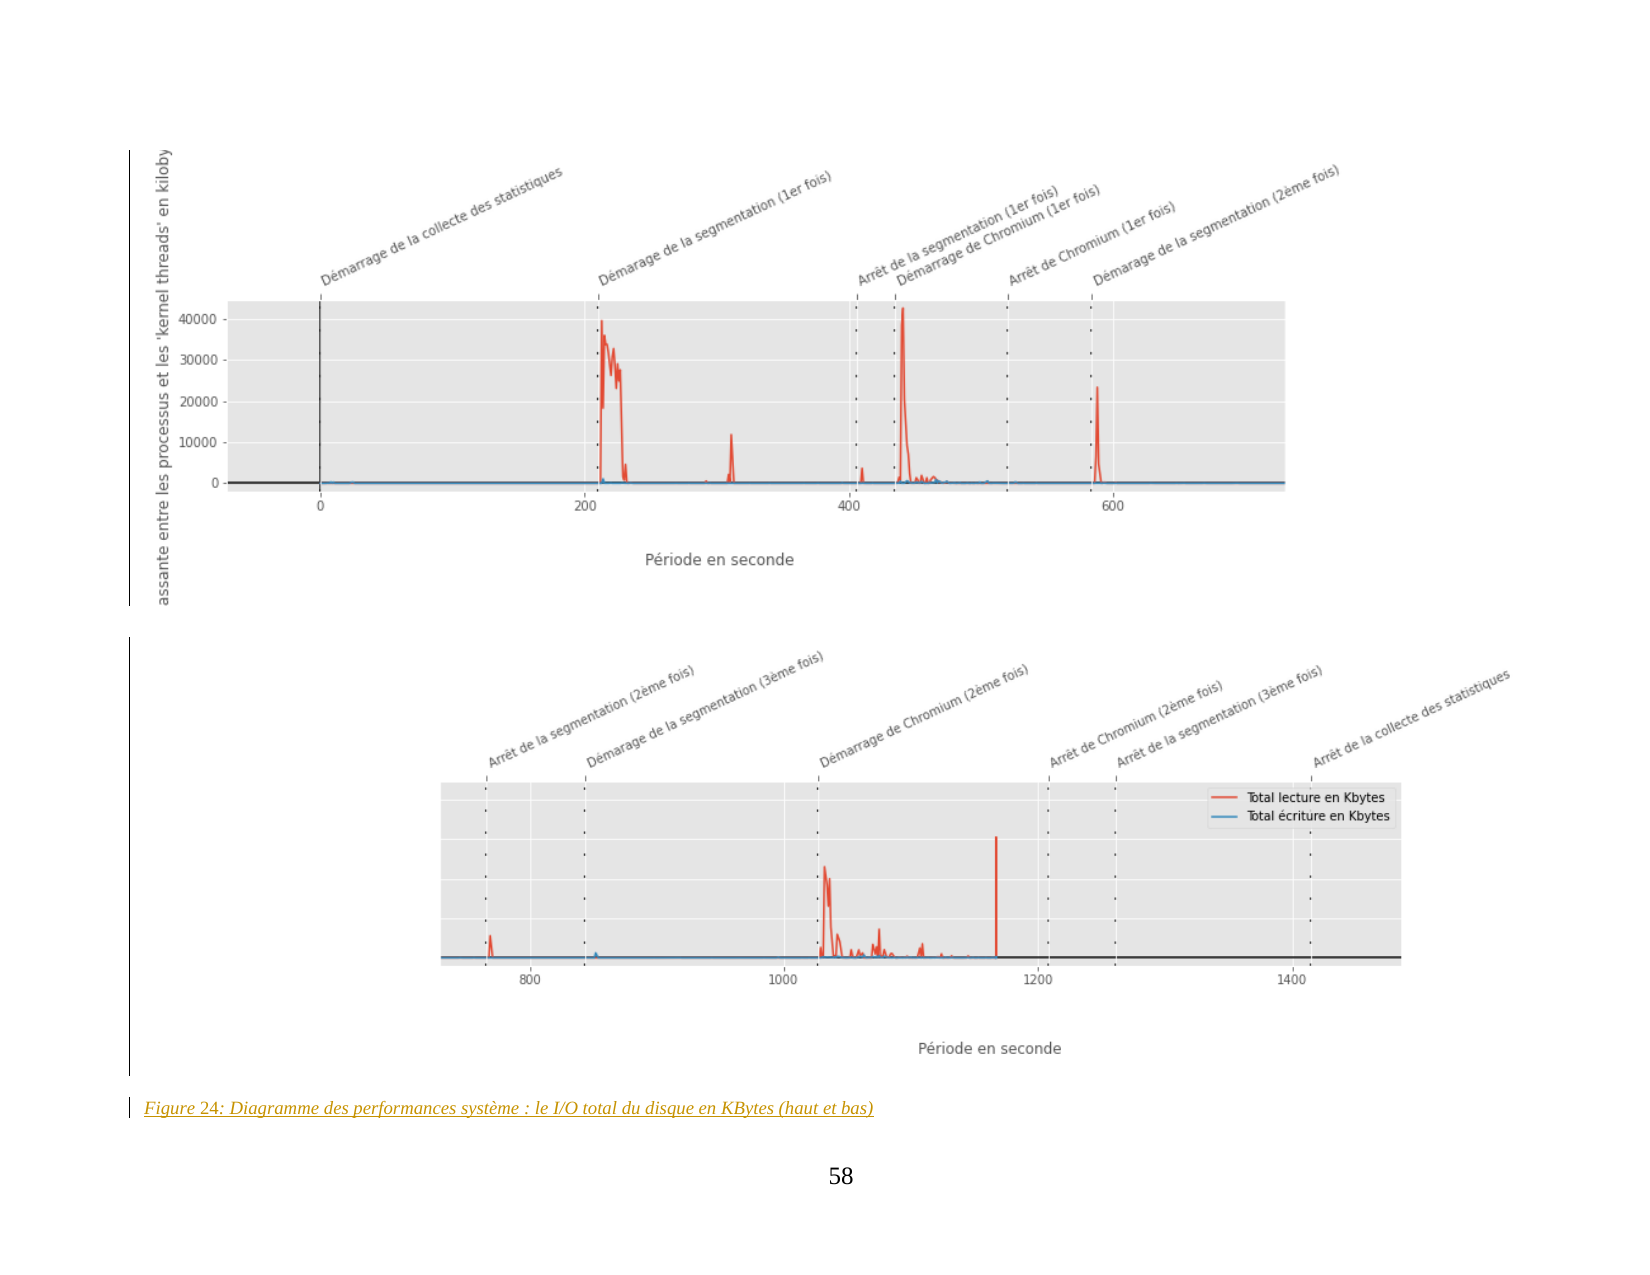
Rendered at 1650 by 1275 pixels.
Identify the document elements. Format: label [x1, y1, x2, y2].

picture [440, 637, 1538, 1076]
picture [143, 150, 1538, 606]
